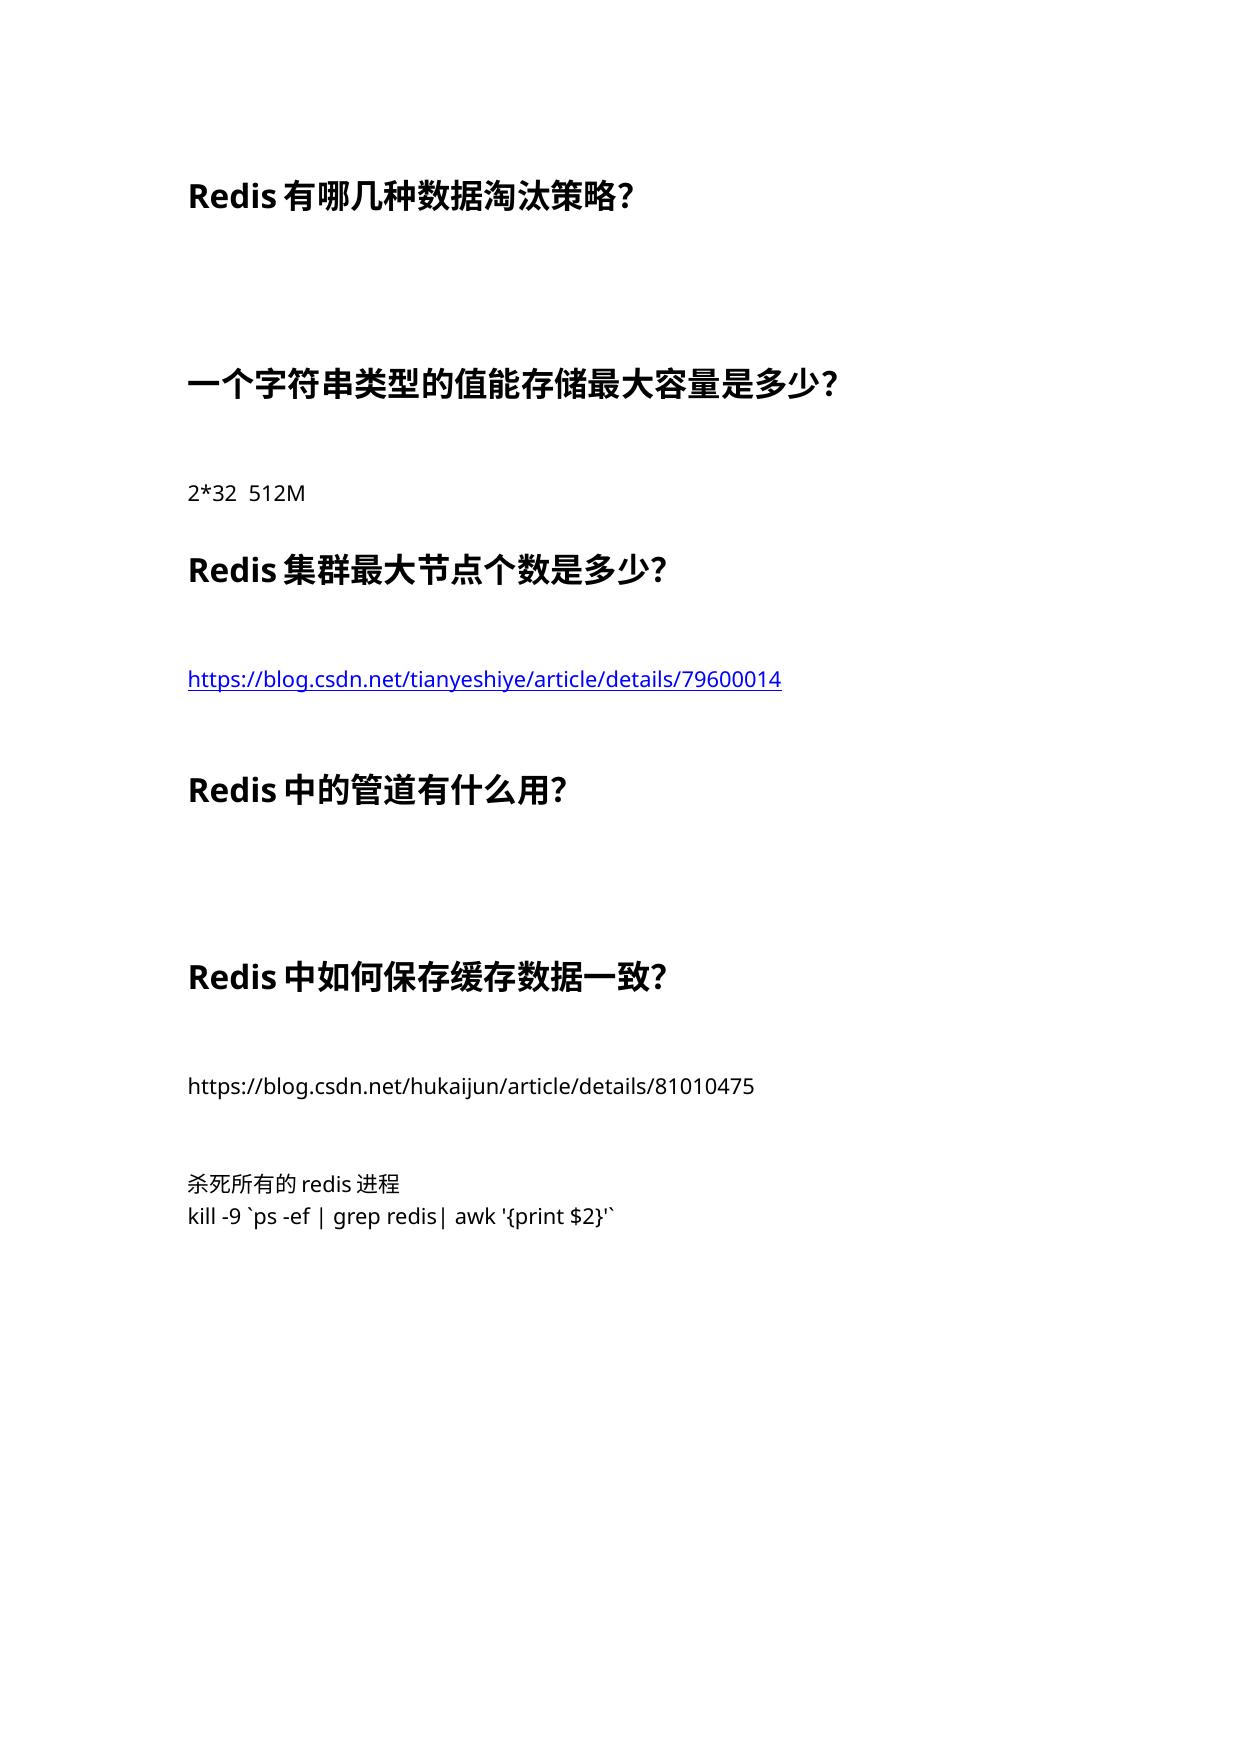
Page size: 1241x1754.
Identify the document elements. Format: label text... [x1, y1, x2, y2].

subtitle Redis集群最大节点个数是多少？ [187, 536, 1053, 601]
subtitle Redis有哪几种数据淘汰策略？ [187, 162, 1053, 227]
text 2*32 512M [187, 476, 1053, 509]
text https://blog.csdn.net/tianyeshiye/article/details/79600014 [187, 663, 1053, 696]
subtitle 一个字符串类型的值能存储最大容量是多少？ [187, 349, 1053, 414]
text 杀死所有的redis进程 [187, 1167, 1053, 1199]
text kill -9 `ps -ef | grep redis| awk '{print $2}'` [187, 1199, 1053, 1232]
text https://blog.csdn.net/hukaijun/article/details/81010475 [187, 1069, 1053, 1102]
subtitle Redis中的管道有什么用？ [187, 755, 1053, 820]
subtitle Redis中如何保存缓存数据一致？ [187, 942, 1053, 1007]
